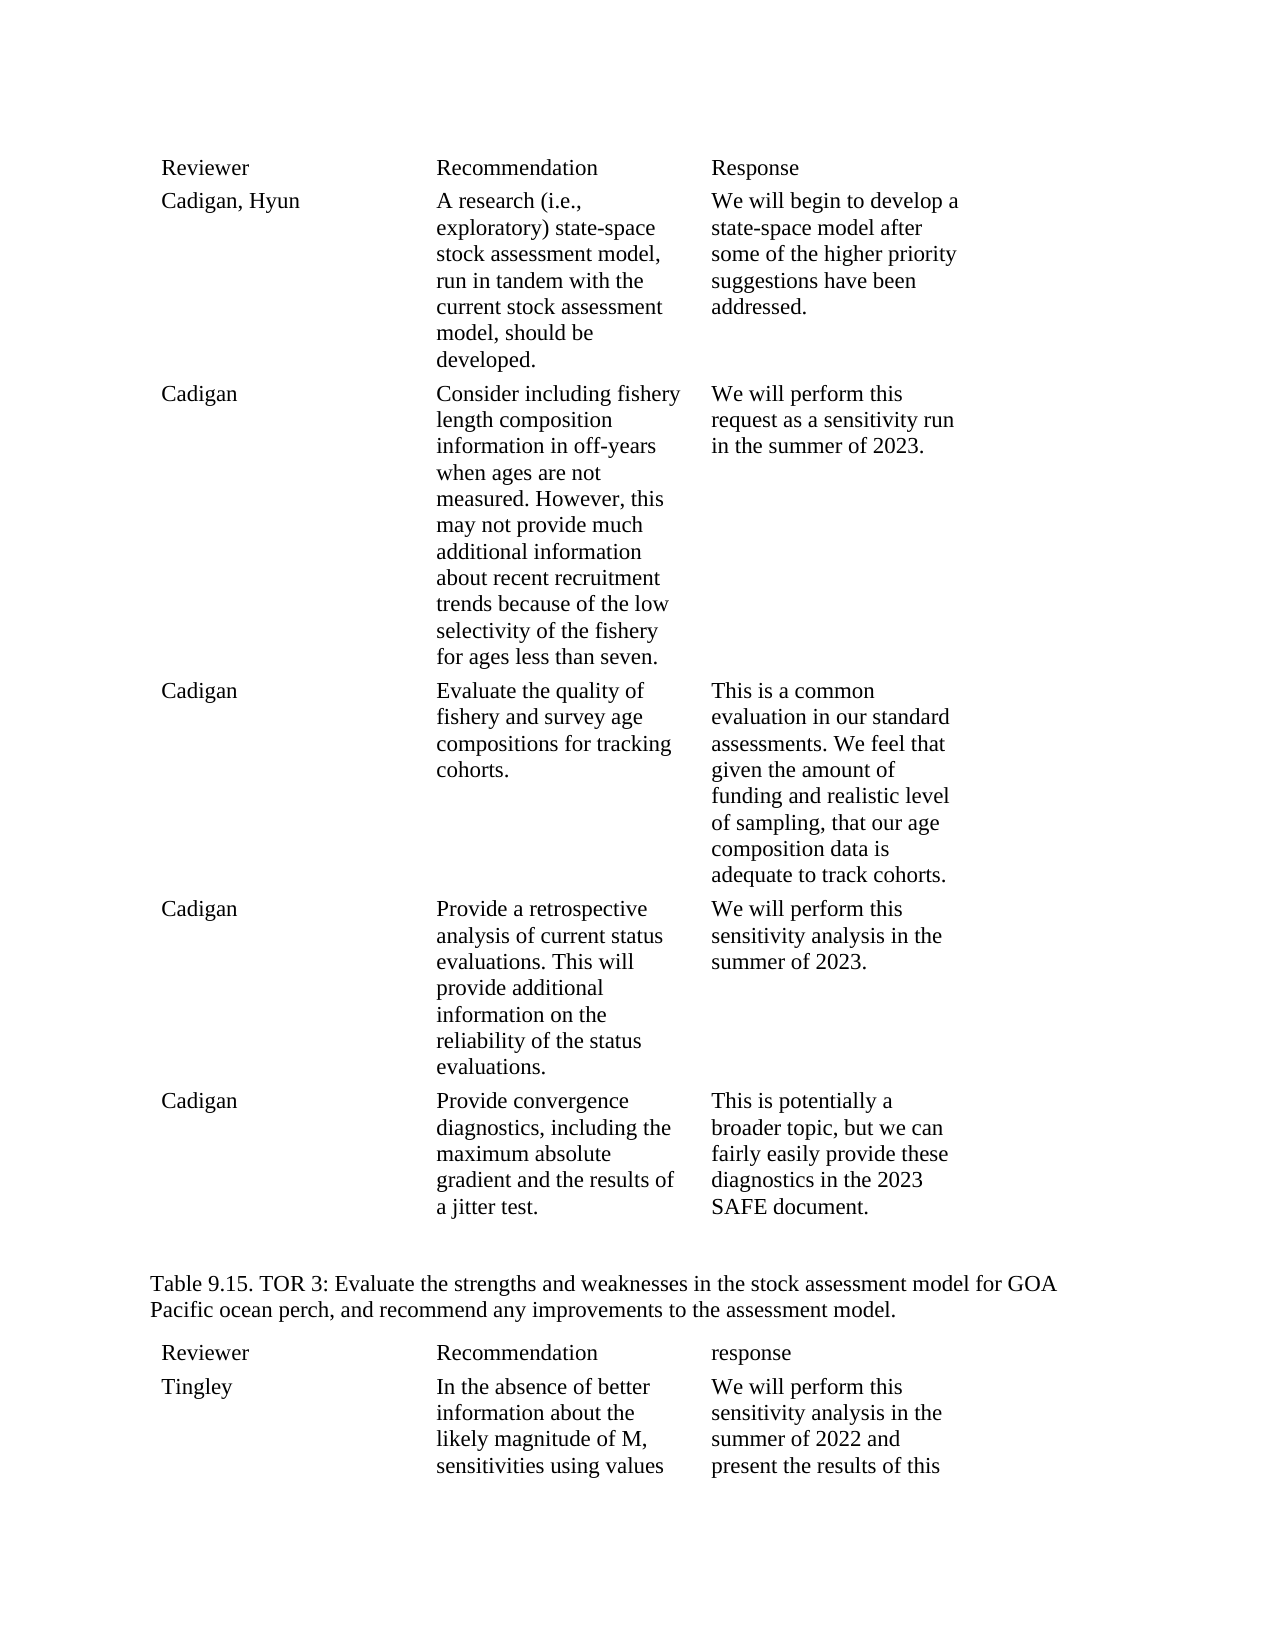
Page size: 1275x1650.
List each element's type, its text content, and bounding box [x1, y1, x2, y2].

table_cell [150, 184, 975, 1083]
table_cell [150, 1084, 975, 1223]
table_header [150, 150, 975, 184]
text Table 9.15. TOR 3: Evaluate the strengths and weaknesses in the stock assessment model for GOA Pacific ocean perch, and recommend any improvements to the assessment model. [150, 1270, 1125, 1323]
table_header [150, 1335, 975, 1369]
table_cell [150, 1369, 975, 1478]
